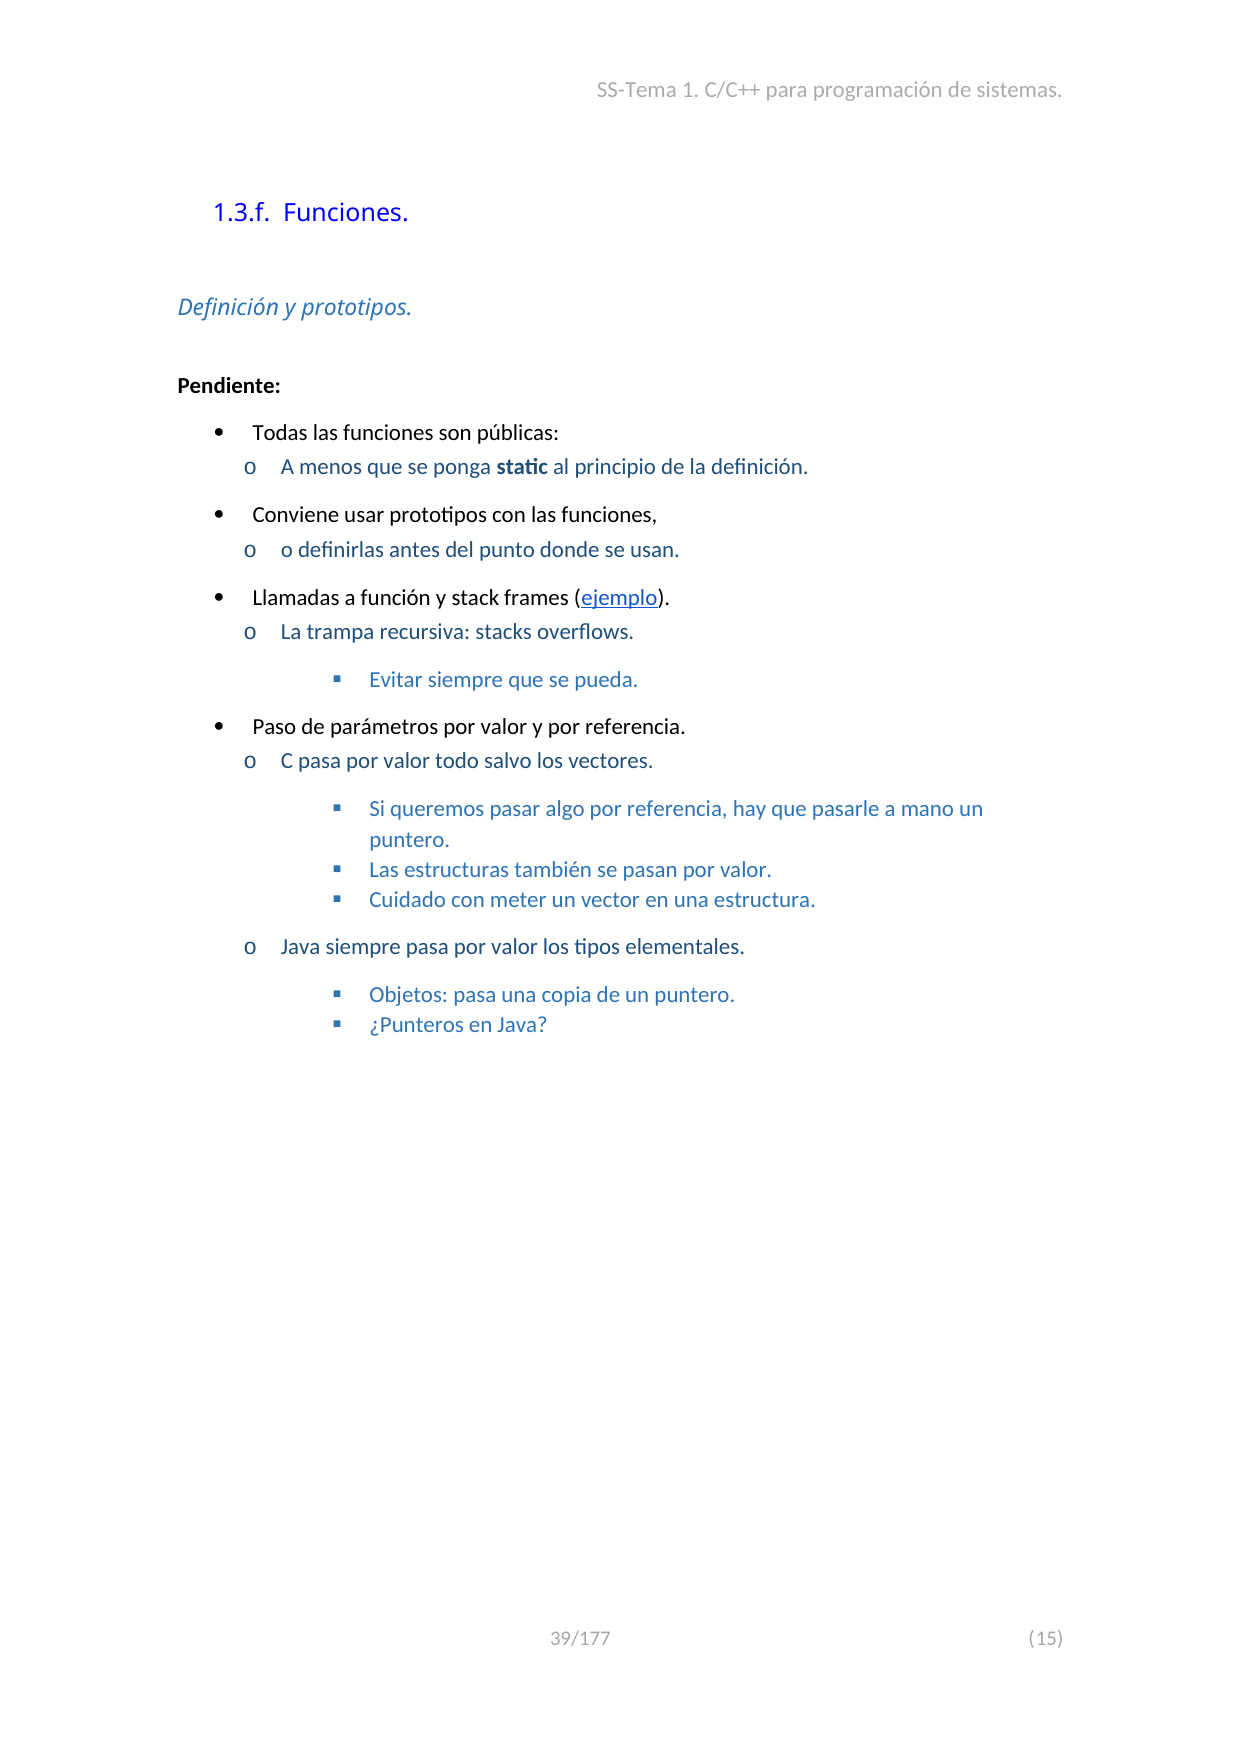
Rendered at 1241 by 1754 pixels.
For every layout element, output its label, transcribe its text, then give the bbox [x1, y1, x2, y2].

text ¿Punteros en Java? [332, 1010, 1063, 1038]
text C pasa por valor todo salvo los vectores. [243, 746, 1063, 776]
text Java siempre pasa por valor los tipos elementales. [243, 932, 1063, 961]
text Si queremos pasar algo por referencia, hay que pasarle a mano un puntero. [332, 794, 1063, 853]
text Paso de parámetros por valor y por referencia. [215, 712, 1063, 740]
text La trampa recursiva: stacks overflows. [243, 617, 1063, 646]
text Cuidado con meter un vector en una estructura. [332, 885, 1063, 913]
text Todas las funciones son públicas: [215, 418, 1063, 446]
text Pendiente: [177, 371, 1063, 399]
text Las estructuras también se pasan por valor. [332, 855, 1063, 883]
subtitle Definición y prototipos. [177, 291, 1063, 322]
text Objetos: pasa una copia de un puntero. [332, 980, 1063, 1008]
text Conviene usar prototipos con las funciones, [215, 501, 1063, 528]
text A menos que se ponga static al principio de la definición. [243, 452, 1063, 482]
text Llamadas a función y stack frames (ejemplo). [215, 583, 1063, 611]
text o definirlas antes del punto donde se usan. [243, 535, 1063, 564]
text Funciones. [213, 194, 1063, 228]
text Evitar siempre que se pueda. [332, 665, 1063, 693]
